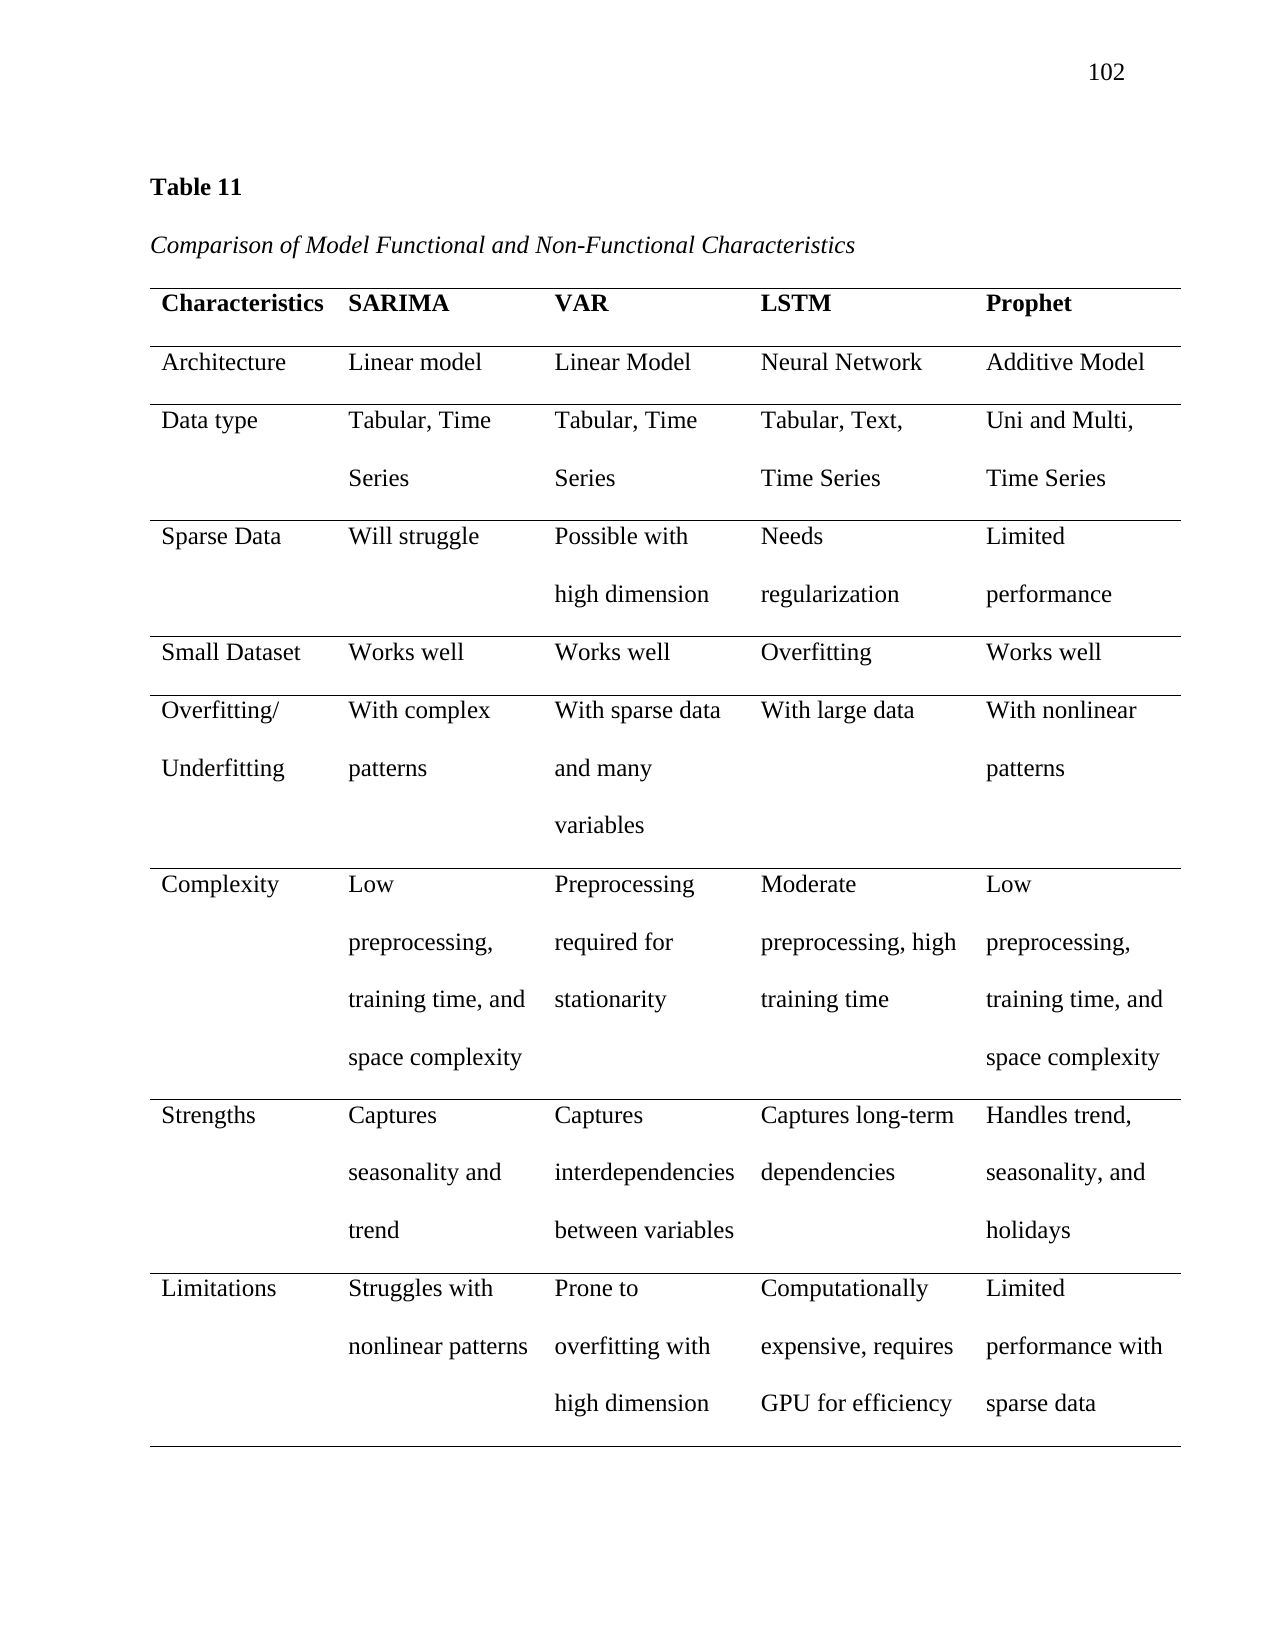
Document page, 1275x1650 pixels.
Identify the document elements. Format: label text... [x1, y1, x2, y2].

table_cell Preprocessing required for stationarity [543, 869, 749, 1099]
table_cell With large data [749, 696, 974, 868]
table_cell Will struggle [337, 521, 543, 636]
table_cell Moderate preprocessing, high training time [749, 869, 974, 1099]
table_cell Overfitting/Underfitting [150, 696, 337, 868]
table_cell Captures interdependencies between variables [543, 1100, 749, 1272]
table_cell Low preprocessing, training time, and space complexity [337, 869, 543, 1099]
table_cell Complexity [150, 869, 337, 1099]
table_cell Architecture [150, 347, 337, 404]
table_cell Low preprocessing, training time, and space complexity [975, 869, 1181, 1099]
table_cell Captures long-term dependencies [749, 1100, 974, 1272]
table_cell With sparse data and many variables [543, 696, 749, 868]
table_cell Limitations [150, 1274, 337, 1446]
table_cell Additive Model [975, 347, 1181, 404]
table_header VAR [543, 289, 749, 346]
table_cell Small Dataset [150, 637, 337, 694]
table_cell Data type [150, 405, 337, 520]
table_header LSTM [749, 289, 974, 346]
table_cell Overfitting [749, 637, 974, 694]
table_cell Linear model [337, 347, 543, 404]
table_header SARIMA [337, 289, 543, 346]
table_cell Sparse Data [150, 521, 337, 636]
text Table 11 [150, 172, 1125, 201]
table_cell Tabular, Time Series [337, 405, 543, 520]
table_cell Uni and Multi, Time Series [975, 405, 1181, 520]
table_header Prophet [975, 289, 1181, 346]
text Comparison of Model Functional and Non-Functional Characteristics [150, 230, 1125, 259]
table_cell With complex patterns [337, 696, 543, 868]
table_cell Prone to overfitting with high dimension [543, 1274, 749, 1446]
table_cell With nonlinear patterns [975, 696, 1181, 868]
table_cell Limited performance with sparse data [975, 1274, 1181, 1446]
table_cell Works well [337, 637, 543, 694]
table_cell Tabular, Time Series [543, 405, 749, 520]
table_cell Tabular, Text, Time Series [749, 405, 974, 520]
table_cell Needs regularization [749, 521, 974, 636]
table_cell Possible with high dimension [543, 521, 749, 636]
table_cell Works well [975, 637, 1181, 694]
table_header Characteristics [150, 289, 337, 346]
table_cell Captures seasonality and trend [337, 1100, 543, 1272]
table_cell Neural Network [749, 347, 974, 404]
table_cell Struggles with nonlinear patterns [337, 1274, 543, 1446]
table_cell Works well [543, 637, 749, 694]
table_cell Handles trend, seasonality, and holidays [975, 1100, 1181, 1272]
table_cell Computationally expensive, requires GPU for efficiency [749, 1274, 974, 1446]
table_cell Limited performance [975, 521, 1181, 636]
table_cell Linear Model [543, 347, 749, 404]
table_cell Strengths [150, 1100, 337, 1272]
